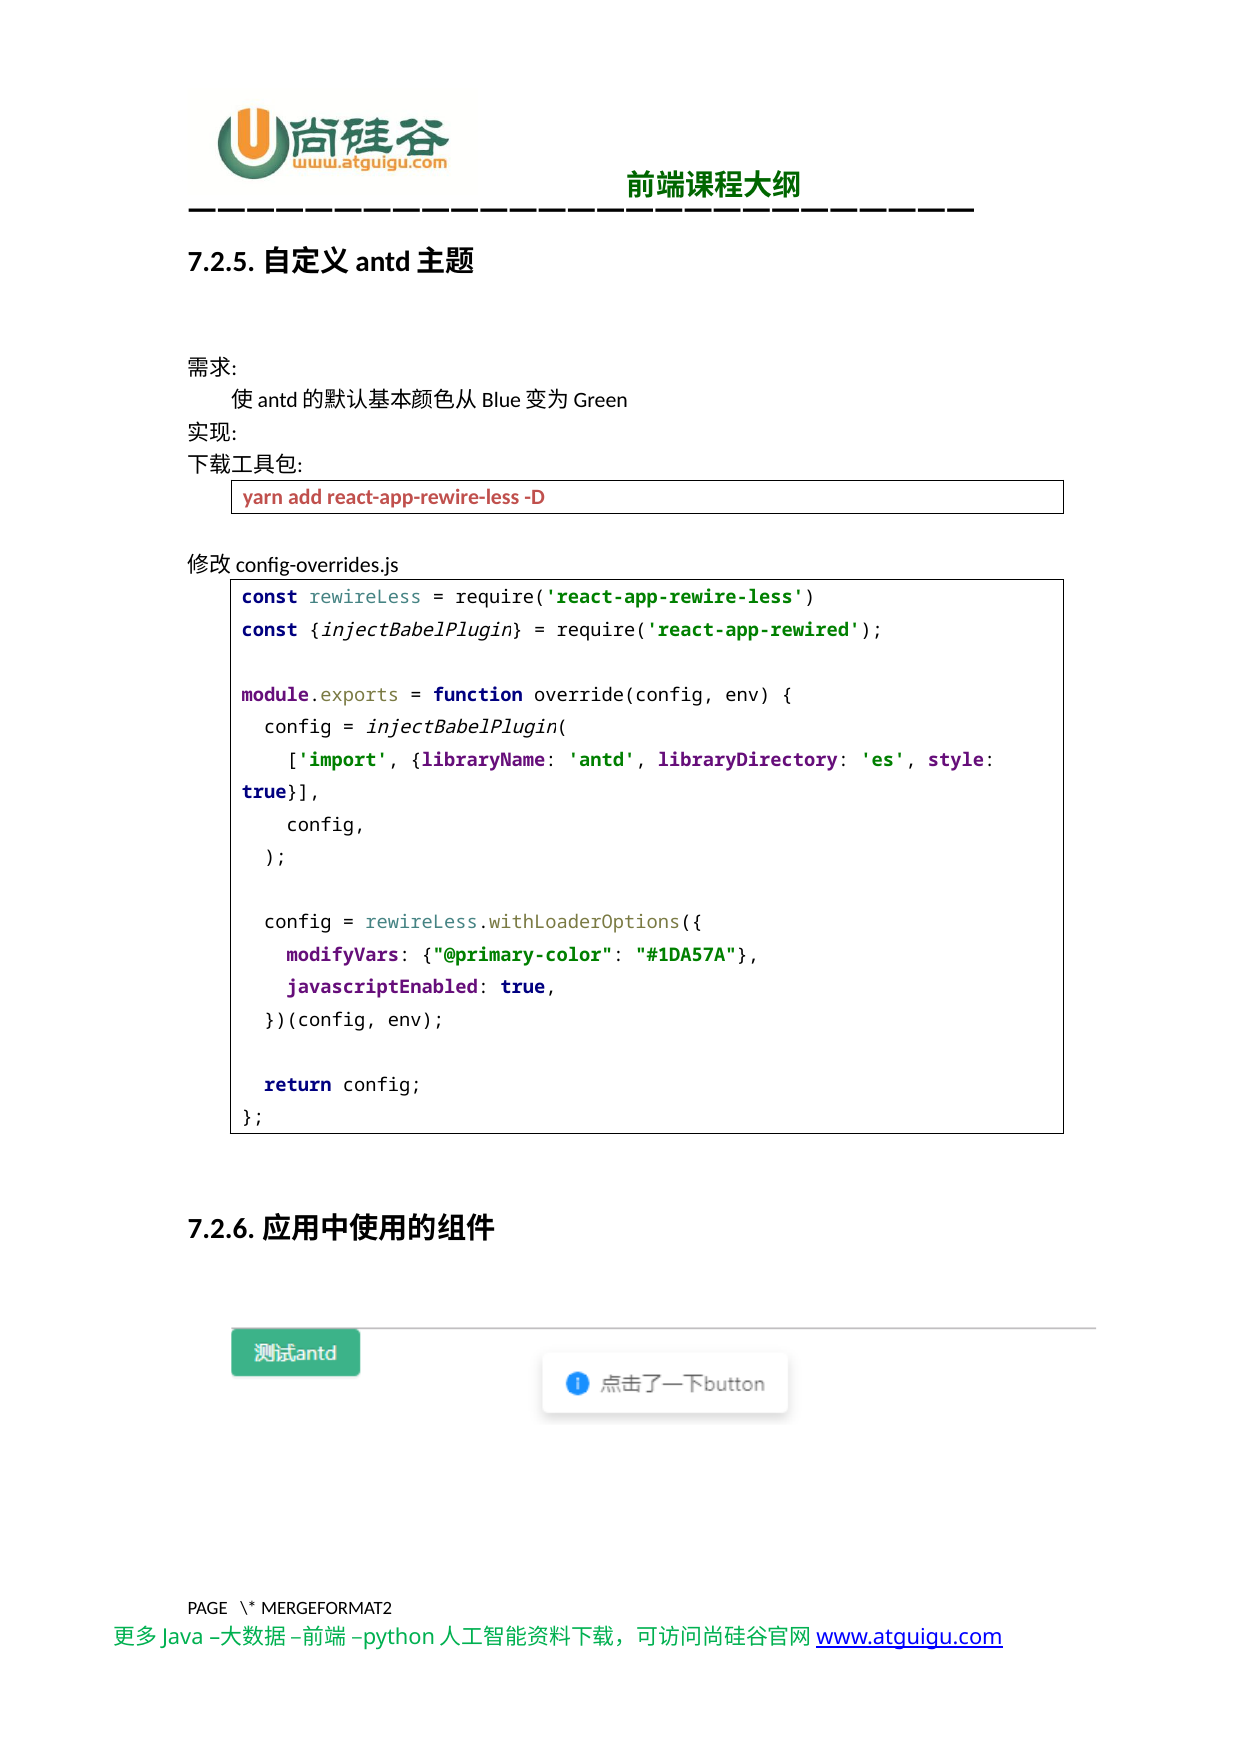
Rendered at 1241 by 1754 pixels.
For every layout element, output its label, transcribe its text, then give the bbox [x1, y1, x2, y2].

subtitle 7.2.5. 自定义antd主题 [187, 227, 1053, 292]
table_header yarn add react-app-rewire-less -D [232, 481, 1063, 513]
subtitle 7.2.6. 应用中使用的组件 [187, 1193, 1053, 1258]
text 需求: [187, 349, 1053, 382]
text 使antd的默认基本颜色从Blue变为Green [187, 382, 1053, 414]
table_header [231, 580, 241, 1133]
text 修改config-overrides.js [187, 547, 1053, 579]
picture [231, 1316, 1097, 1472]
text 下载工具包: [187, 447, 1053, 479]
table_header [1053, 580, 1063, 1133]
picture [187, 88, 479, 195]
text 实现: [187, 414, 1053, 447]
